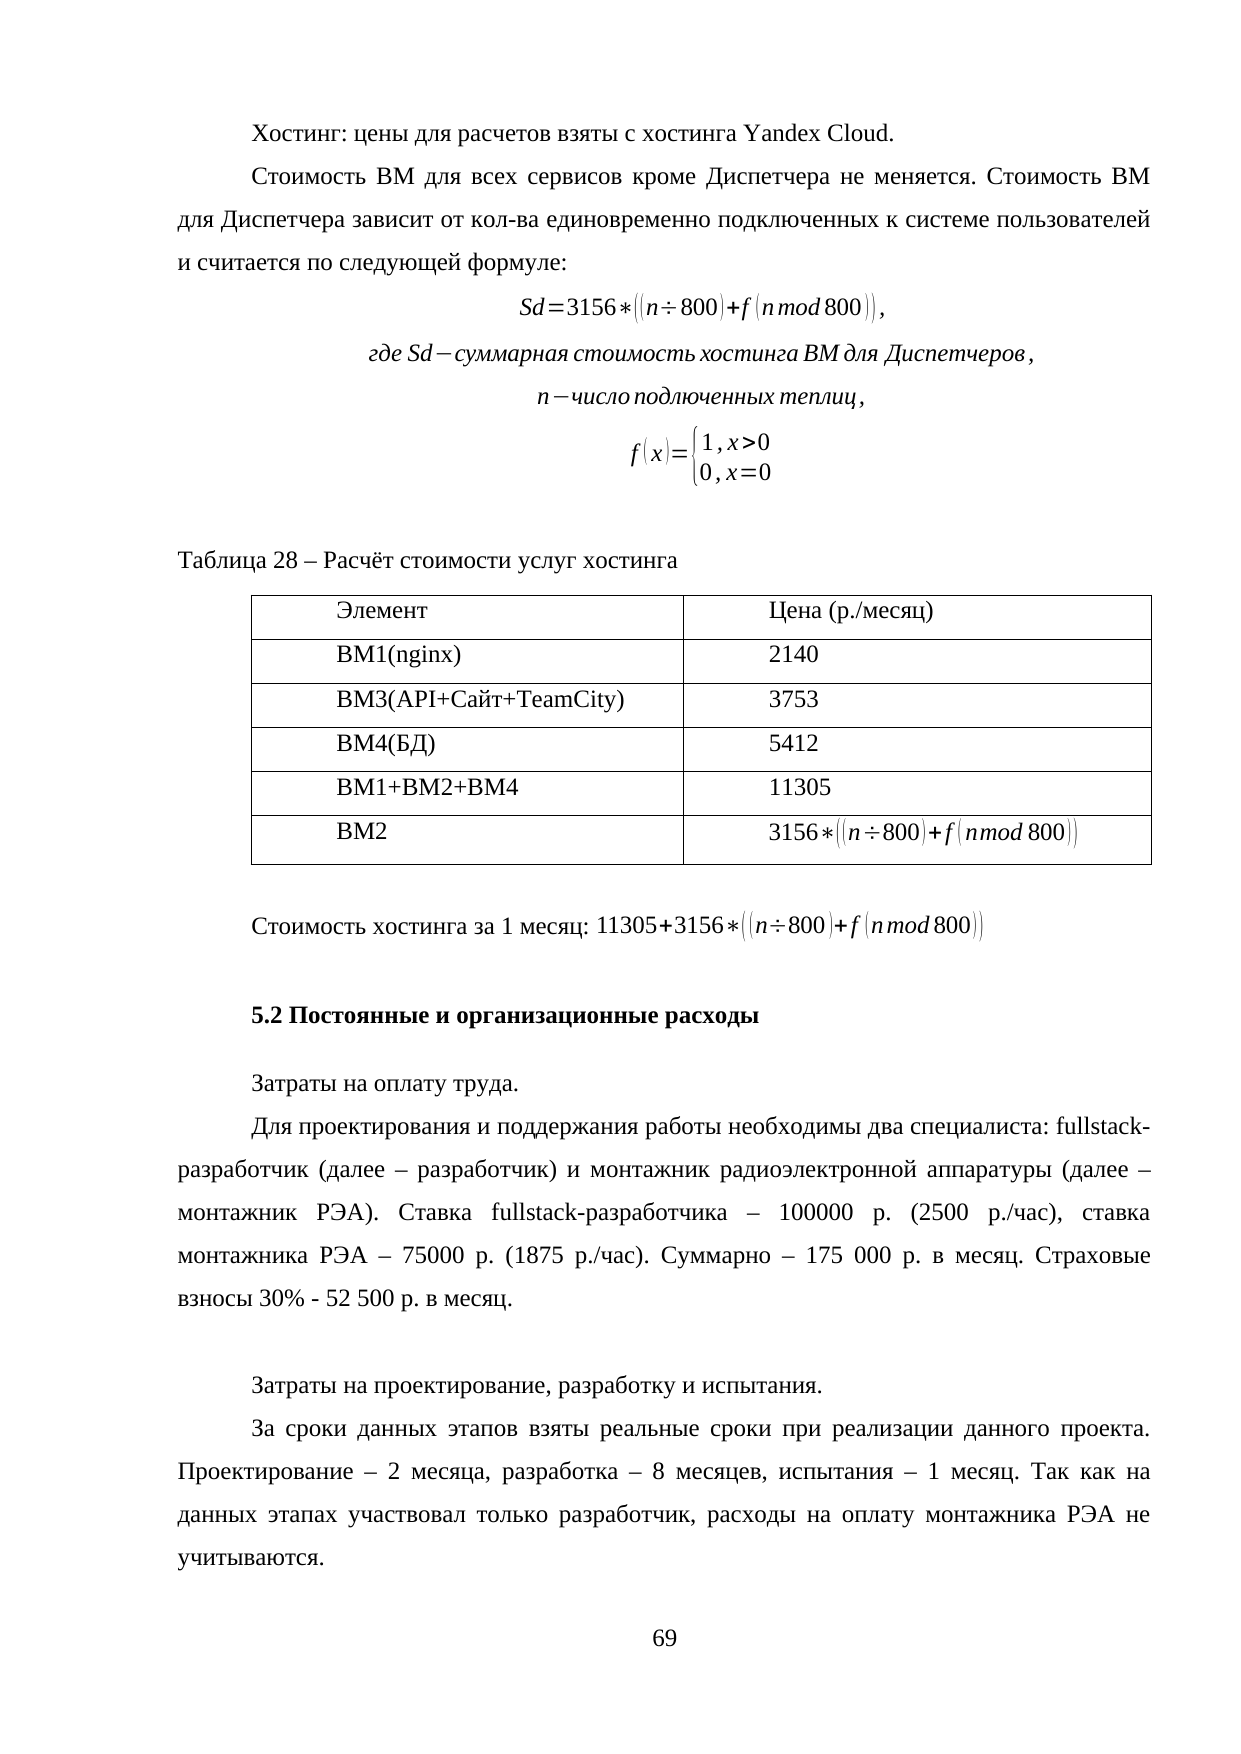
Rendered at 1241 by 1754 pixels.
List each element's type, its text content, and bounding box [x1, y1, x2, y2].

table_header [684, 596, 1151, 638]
text Для проектирования и поддержания работы необходимы два специалиста: fullstack-разработчик (далее – разработчик) и монтажник радиоэлектронной аппаратуры (далее – монтажник РЭА). Ставка fullstack-разработчика – 100000 р. (2500 р./час), ставка монтажника РЭА – 75000 р. (1875 р./час). Суммарно – 175 000 р. в месяц. Страховые взносы 30% - 52 500 р. в месяц. [177, 1111, 1152, 1312]
text Хостинг: цены для расчетов взяты с хостинга Yandex Cloud. [177, 118, 1152, 147]
text Затраты на проектирование, разработку и испытания. [177, 1370, 1152, 1398]
text Затраты на оплату труда. [177, 1068, 1152, 1097]
text Таблица 28 – Расчёт стоимости услуг хостинга [177, 545, 1152, 574]
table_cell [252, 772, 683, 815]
text Стоимость ВМ для всех сервисов кроме Диспетчера не меняется. Стоимость ВМ для Диспетчера зависит от кол-ва единовременно подключенных к системе пользователей и считается по следующей формуле: [177, 161, 1152, 276]
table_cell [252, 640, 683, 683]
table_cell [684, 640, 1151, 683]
text За сроки данных этапов взяты реальные сроки при реализации данного проекта. Проектирование – 2 месяца, разработка – 8 месяцев, испытания – 1 месяц. Так как на данных этапах участвовал только разработчик, расходы на оплату монтажника РЭА не учитываются. [177, 1413, 1152, 1571]
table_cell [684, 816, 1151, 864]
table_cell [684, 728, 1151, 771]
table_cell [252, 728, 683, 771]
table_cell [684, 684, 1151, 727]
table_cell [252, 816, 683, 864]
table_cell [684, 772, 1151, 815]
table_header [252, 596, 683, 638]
text Стоимость хостинга за 1 месяц: [177, 908, 1152, 942]
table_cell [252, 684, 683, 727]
text 5.2 Постоянные и организационные расходы [177, 1000, 1152, 1028]
